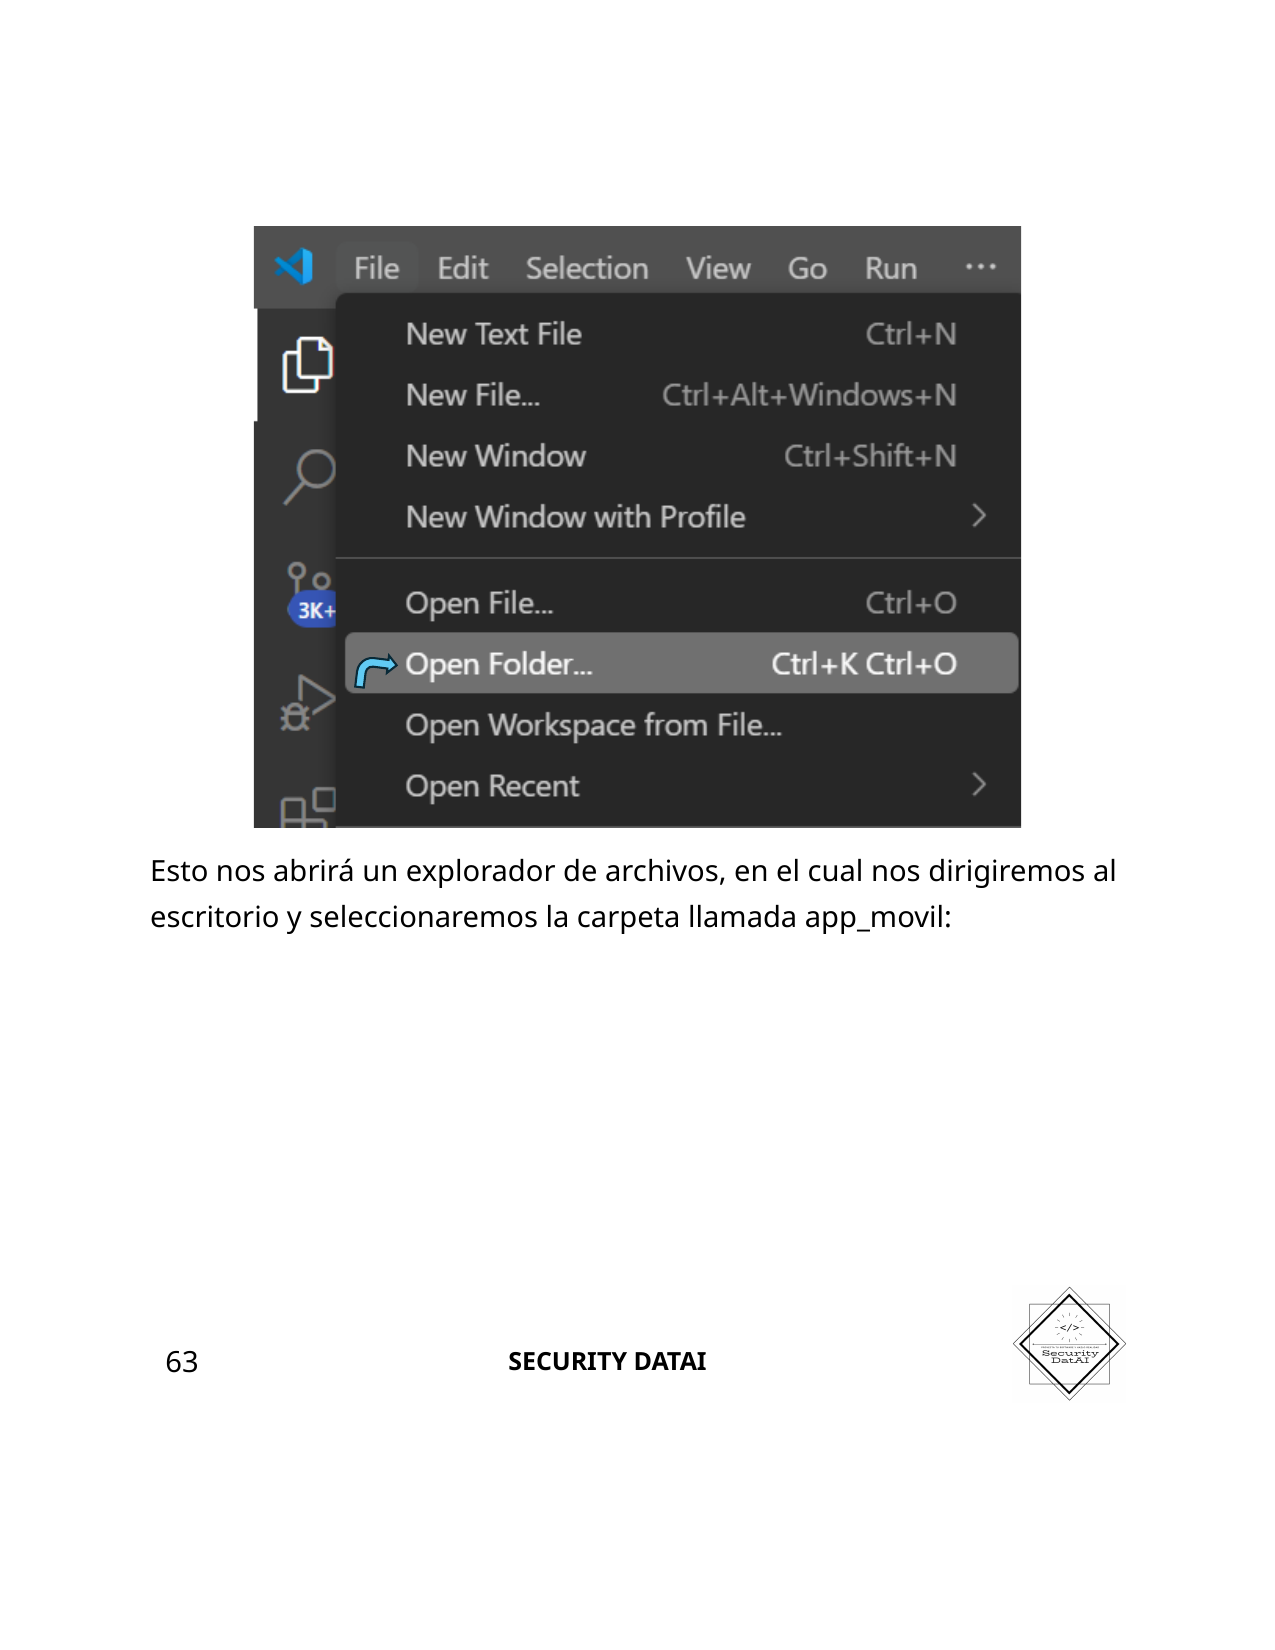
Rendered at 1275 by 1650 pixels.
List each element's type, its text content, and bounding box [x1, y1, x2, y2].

text Esto nos abrirá un explorador de archivos, en el cual nos dirigiremos al escritorio y seleccionaremos la carpeta llamada app_movil: [150, 851, 1125, 936]
picture [253, 226, 1022, 828]
